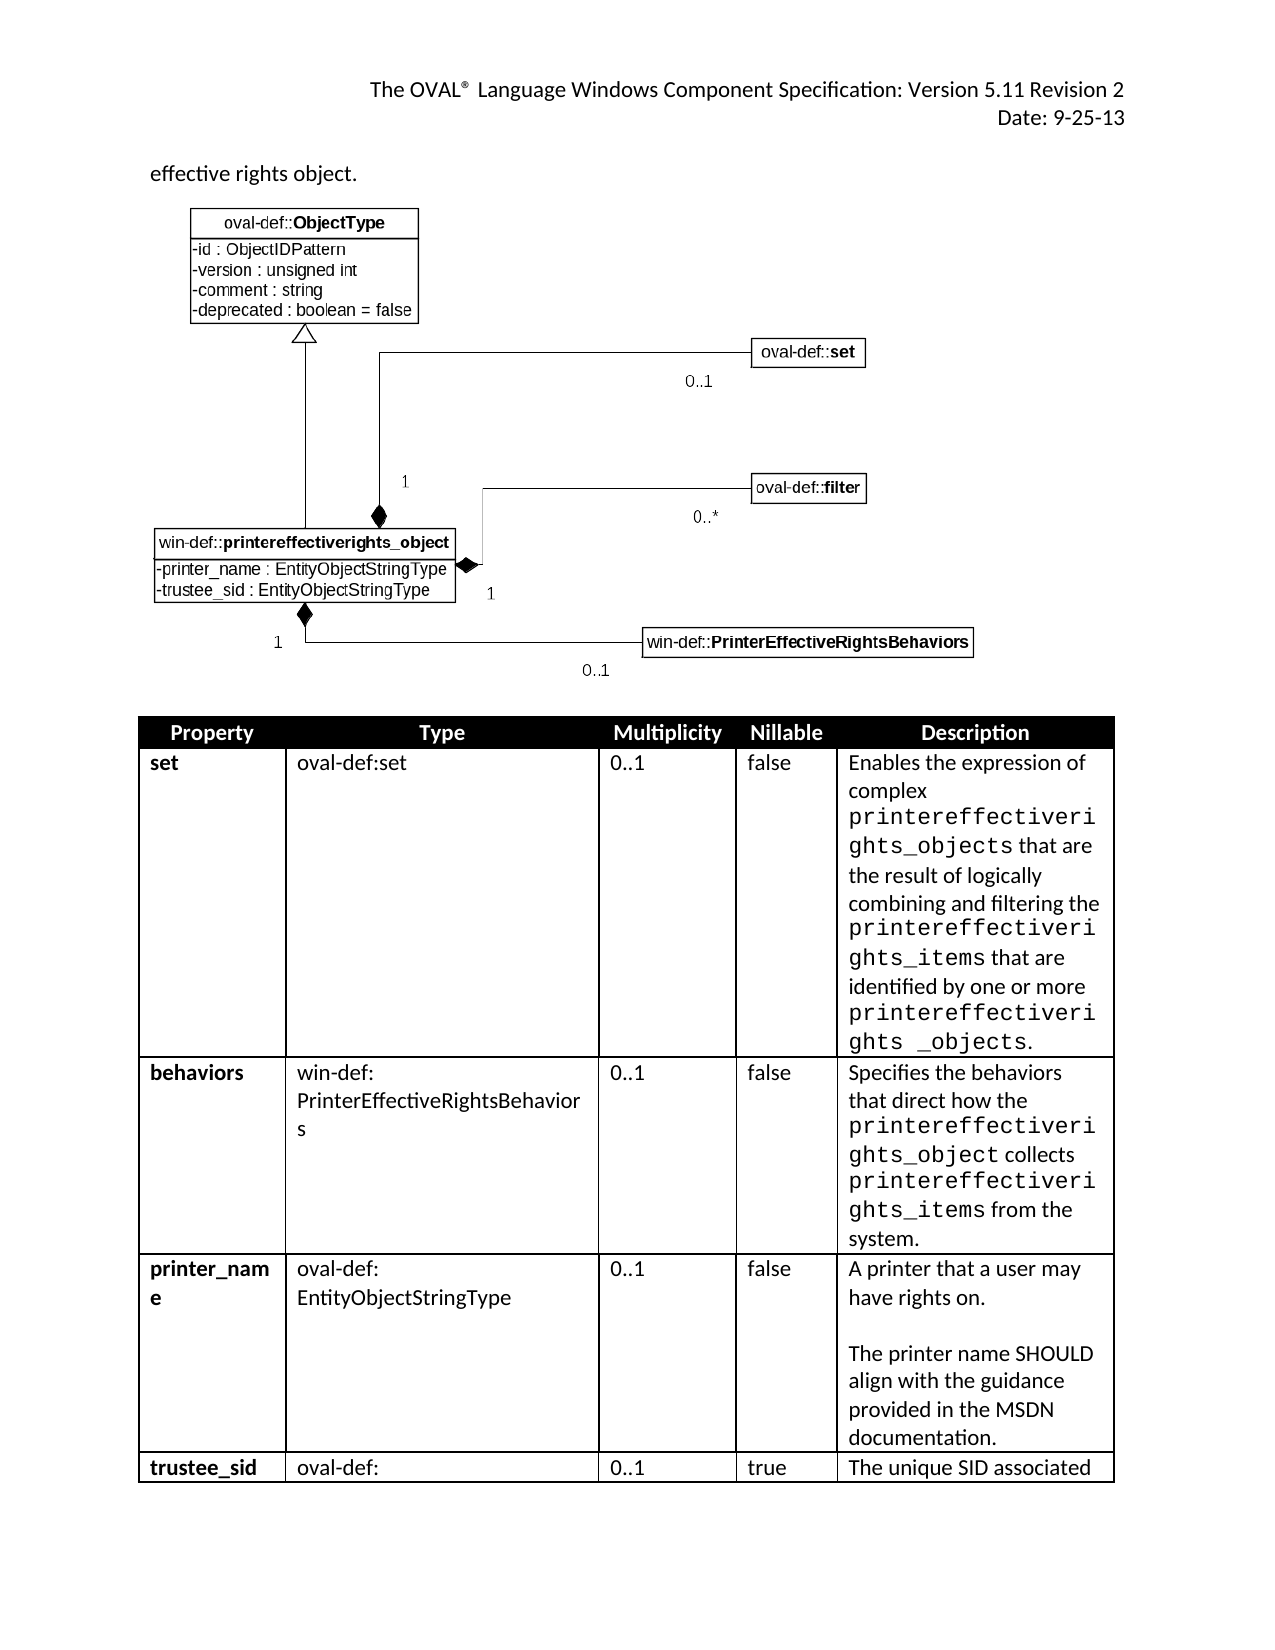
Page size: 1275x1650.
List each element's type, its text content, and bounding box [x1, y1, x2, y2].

table_cell win-def: PrinterEffectiveRightsBehaviors [286, 1058, 598, 1252]
table_cell 0..1 [599, 1058, 736, 1252]
table_cell Enables the expression of complex printereffectiverights_objects that are the result of logically combining and filtering the printereffectiverights_items that are identified by one or more printereffectiverights _objects. [838, 749, 1113, 1056]
table_cell printer_name [140, 1255, 285, 1451]
table_cell set [140, 749, 285, 1056]
table_cell 0..1 [599, 1453, 736, 1481]
table_cell oval-def: EntityObjectStringType [287, 1255, 598, 1451]
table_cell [286, 1453, 598, 1481]
table_cell Specifies the behaviors that direct how the printereffectiverights_object collects printereffectiverights_items from the system. [838, 1058, 1113, 1252]
table_cell A printer that a user may have rights on. The printer name SHOULD align with the guidance provided in the MSDN documentation. [838, 1255, 1113, 1451]
table_cell true [737, 1453, 837, 1481]
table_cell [838, 1453, 1113, 1481]
table_cell false [737, 1255, 836, 1451]
table_header Property [140, 718, 285, 746]
table_cell oval-def:set [287, 749, 598, 1056]
table_cell behaviors [140, 1058, 285, 1252]
text The printereffectiverights_object construct defines the set of printers and SIDs whose associated system state information should be collected and represented as printereffectiverights_items. The printer represents the printer to be evaluated while the trustee SID represents the account (SID) to check effective rights of. If multiple printers or SIDs are matched by either reference then each possible combination of file and SID is a matching printer effective rights object. [150, 159, 1125, 691]
table_cell 0..1 [600, 749, 735, 1056]
table_cell 0..1 [600, 1255, 735, 1451]
table_header Type [286, 718, 598, 746]
table_cell false [737, 1058, 837, 1252]
table_header Description [838, 718, 1113, 746]
table_header Nillable [737, 718, 837, 746]
table_cell false [737, 749, 836, 1056]
table_cell trustee_sid [140, 1453, 285, 1481]
table_header Multiplicity [599, 718, 736, 746]
